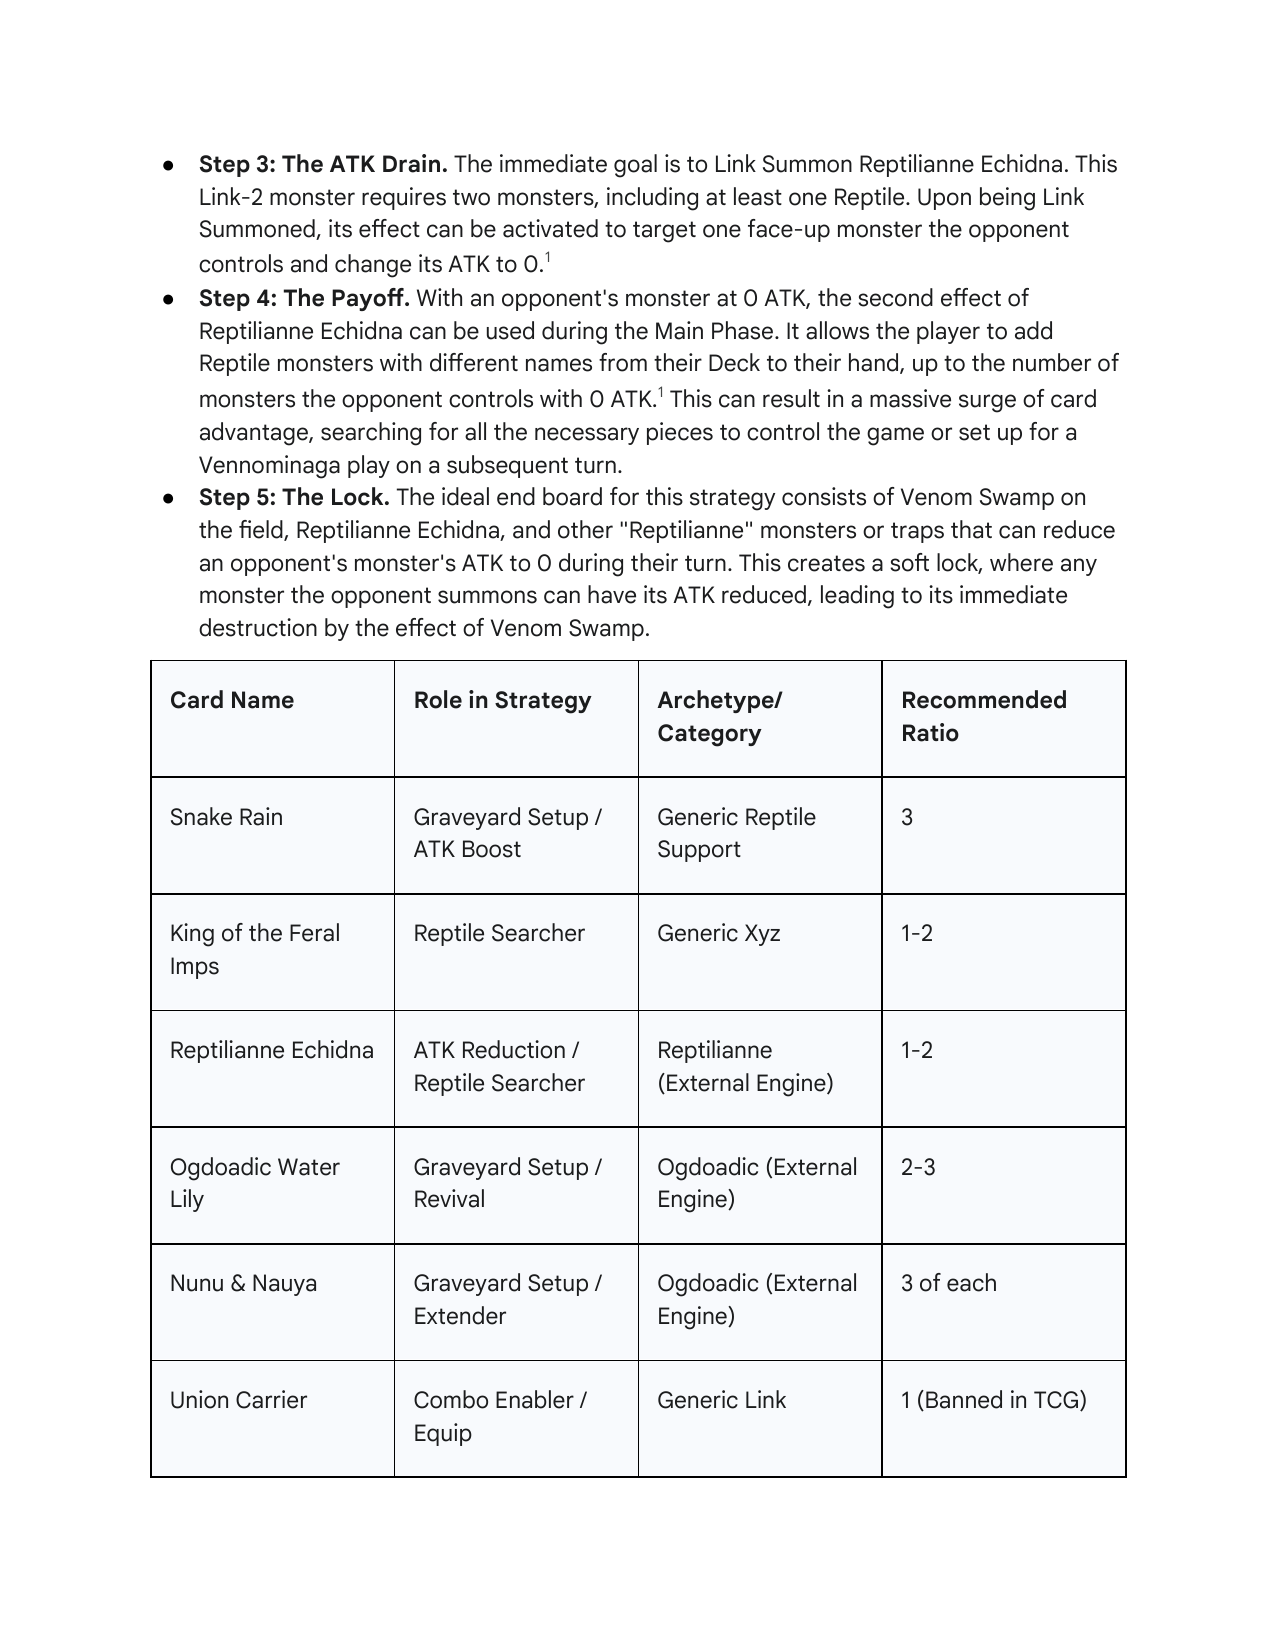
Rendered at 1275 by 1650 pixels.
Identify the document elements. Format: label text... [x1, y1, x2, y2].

table_cell Union Carrier [152, 1361, 394, 1476]
table_cell 3 [883, 778, 1125, 893]
table_header Archetype/Category [639, 661, 881, 776]
table_cell Reptilianne Echidna [152, 1011, 394, 1126]
table_cell Reptile Searcher [395, 895, 638, 1009]
table_cell 1 (Banned in TCG) [883, 1361, 1125, 1476]
table_cell Ogdoadic (External Engine) [639, 1245, 881, 1359]
table_cell Combo Enabler / Equip [395, 1361, 638, 1476]
table_cell Graveyard Setup / Extender [395, 1245, 638, 1359]
table_cell Generic Reptile Support [639, 778, 881, 893]
table_cell Graveyard Setup / ATK Boost [395, 778, 638, 893]
table_cell 1-2 [883, 1011, 1125, 1126]
table_cell Generic Xyz [639, 895, 881, 1009]
table_cell ATK Reduction / Reptile Searcher [395, 1011, 638, 1126]
list Step 3: The ATK Drain. The immediate goal is to Link Summon Reptilianne Echidna. This Link-2 monster requires two monsters, including at least one Reptile. Upon being Link Summoned, its effect can be activated to target one face-up monster the opponent controls and change its ATK to 0.1 [161, 150, 1125, 280]
table_header Recommended Ratio [883, 661, 1125, 776]
table_header Role in Strategy [395, 661, 638, 776]
table_cell Ogdoadic Water Lily [152, 1128, 394, 1243]
table_cell Snake Rain [152, 778, 394, 893]
table_cell Generic Link [639, 1361, 881, 1476]
table_cell Graveyard Setup / Revival [395, 1128, 638, 1243]
table_cell 3 of each [883, 1245, 1125, 1359]
table_cell Ogdoadic (External Engine) [639, 1128, 881, 1243]
table_cell King of the Feral Imps [152, 895, 394, 1009]
list Step 4: The Payoff. With an opponent's monster at 0 ATK, the second effect of Reptilianne Echidna can be used during the Main Phase. It allows the player to add Reptile monsters with different names from their Deck to their hand, up to the number of monsters the opponent controls with 0 ATK.1 This can result in a massive surge of card advantage, searching for all the necessary pieces to control the game or set up for a Vennominaga play on a subsequent turn. [161, 284, 1125, 479]
table_cell Nunu & Nauya [152, 1245, 394, 1359]
table_header Card Name [152, 661, 394, 776]
table_cell 2-3 [883, 1128, 1125, 1243]
table_cell Reptilianne (External Engine) [639, 1011, 881, 1126]
list Step 5: The Lock. The ideal end board for this strategy consists of Venom Swamp on the field, Reptilianne Echidna, and other "Reptilianne" monsters or traps that can reduce an opponent's monster's ATK to 0 during their turn. This creates a soft lock, where any monster the opponent summons can have its ATK reduced, leading to its immediate destruction by the effect of Venom Swamp. [161, 483, 1125, 643]
table_cell 1-2 [883, 895, 1125, 1009]
